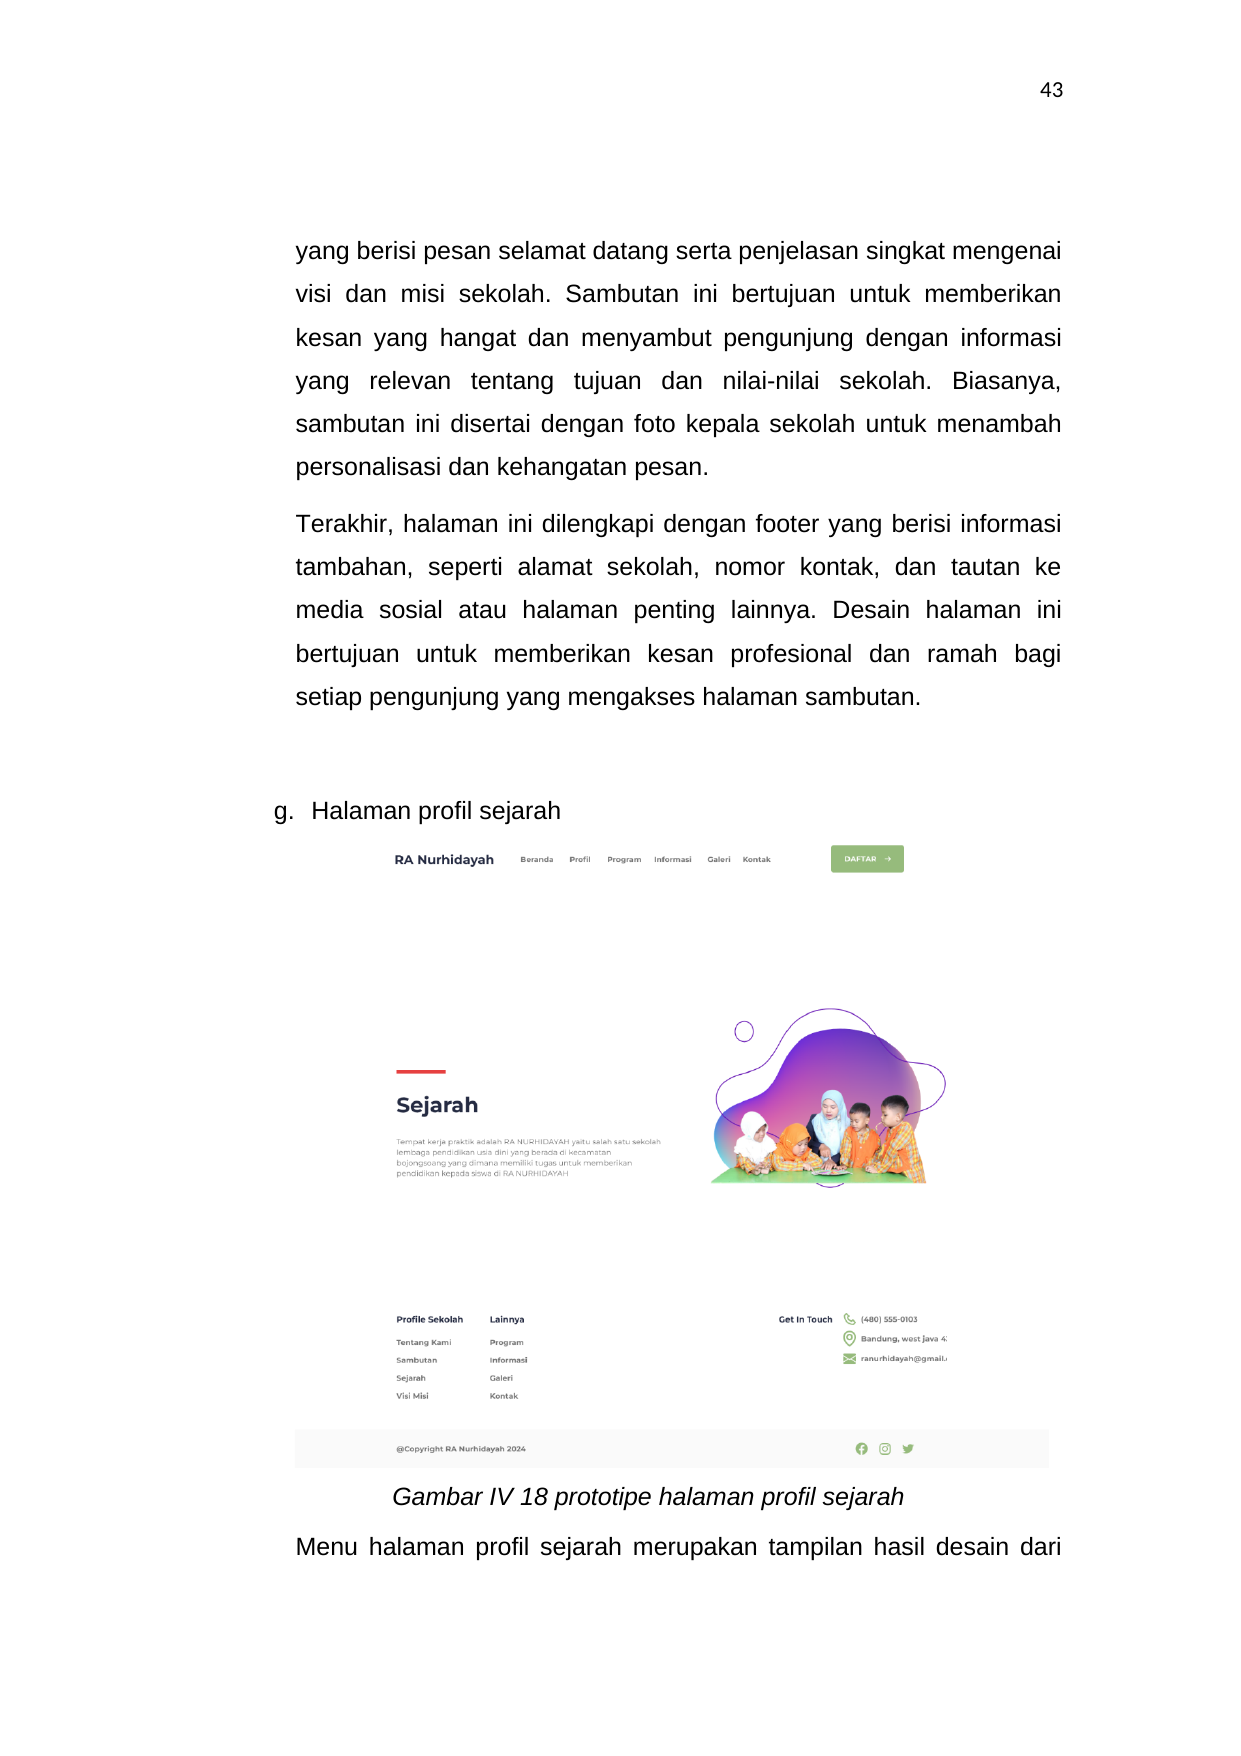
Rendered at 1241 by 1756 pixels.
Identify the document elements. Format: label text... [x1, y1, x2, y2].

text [295, 236, 1063, 481]
picture [294, 838, 1049, 1468]
list Halaman profil sejarah [274, 796, 1063, 825]
text Terakhir, halaman ini dilengkapi dengan footer yang berisi informasi tambahan, seperti alamat sekolah, nomor kontak, dan tautan ke media sosial atau halaman penting lainnya. Desain halaman ini bertujuan untuk memberikan kesan profesional dan ramah bagi setiap pengunjung yang mengakses halaman sambutan. [295, 509, 1063, 710]
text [295, 1532, 1063, 1561]
